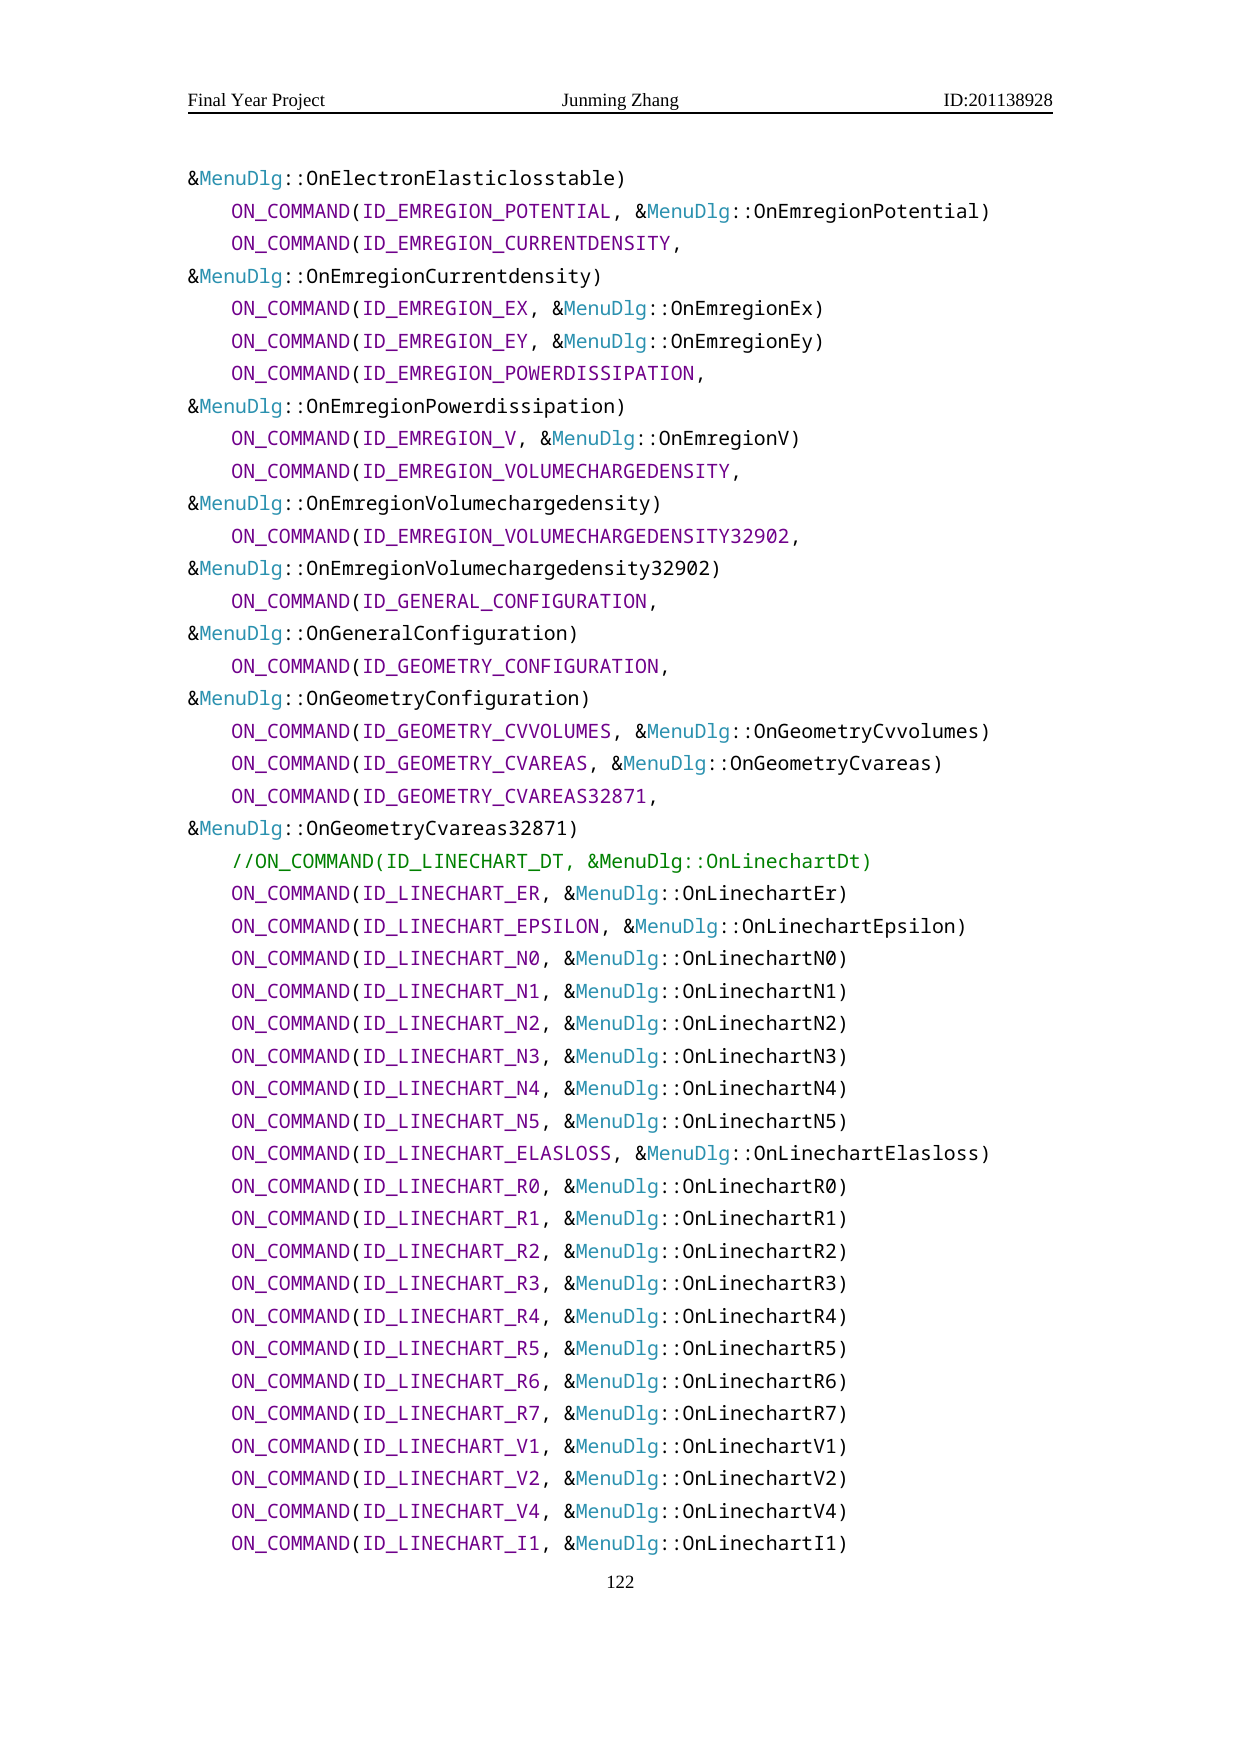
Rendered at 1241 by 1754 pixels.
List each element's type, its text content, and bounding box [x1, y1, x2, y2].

text ON_COMMAND(ID_EMREGION_VOLUMECHARGEDENSITY, &MenuDlg::OnEmregionVolumechargedensity) [187, 454, 1053, 519]
text ON_COMMAND(ID_EMREGION_CURRENTDENSITY, &MenuDlg::OnEmregionCurrentdensity) [187, 227, 1053, 292]
text ON_COMMAND(ID_GEOMETRY_CVAREAS, &MenuDlg::OnGeometryCvareas) [187, 747, 1053, 779]
text ON_COMMAND(ID_GENERAL_CONFIGURATION, &MenuDlg::OnGeneralConfiguration) [187, 584, 1053, 649]
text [187, 162, 1053, 194]
text ON_COMMAND(ID_LINECHART_R0, &MenuDlg::OnLinechartR0) [187, 1169, 1053, 1202]
text ON_COMMAND(ID_LINECHART_ER, &MenuDlg::OnLinechartEr) [187, 877, 1053, 909]
text ON_COMMAND(ID_EMREGION_POWERDISSIPATION, &MenuDlg::OnEmregionPowerdissipation) [187, 357, 1053, 422]
text //ON_COMMAND(ID_LINECHART_DT, &MenuDlg::OnLinechartDt) [187, 844, 1053, 877]
text ON_COMMAND(ID_LINECHART_R5, &MenuDlg::OnLinechartR5) [187, 1332, 1053, 1364]
text ON_COMMAND(ID_EMREGION_V, &MenuDlg::OnEmregionV) [187, 422, 1053, 454]
text ON_COMMAND(ID_LINECHART_I1, &MenuDlg::OnLinechartI1) [187, 1527, 1053, 1559]
text ON_COMMAND(ID_LINECHART_R7, &MenuDlg::OnLinechartR7) [187, 1397, 1053, 1429]
text ON_COMMAND(ID_GEOMETRY_CVVOLUMES, &MenuDlg::OnGeometryCvvolumes) [187, 714, 1053, 747]
text ON_COMMAND(ID_EMREGION_EX, &MenuDlg::OnEmregionEx) [187, 292, 1053, 324]
text ON_COMMAND(ID_LINECHART_N2, &MenuDlg::OnLinechartN2) [187, 1007, 1053, 1039]
text ON_COMMAND(ID_LINECHART_R3, &MenuDlg::OnLinechartR3) [187, 1267, 1053, 1299]
text ON_COMMAND(ID_LINECHART_EPSILON, &MenuDlg::OnLinechartEpsilon) [187, 909, 1053, 942]
text ON_COMMAND(ID_LINECHART_R2, &MenuDlg::OnLinechartR2) [187, 1234, 1053, 1267]
text ON_COMMAND(ID_LINECHART_V4, &MenuDlg::OnLinechartV4) [187, 1494, 1053, 1527]
text ON_COMMAND(ID_LINECHART_N0, &MenuDlg::OnLinechartN0) [187, 942, 1053, 974]
text ON_COMMAND(ID_LINECHART_N5, &MenuDlg::OnLinechartN5) [187, 1104, 1053, 1137]
text ON_COMMAND(ID_LINECHART_N4, &MenuDlg::OnLinechartN4) [187, 1072, 1053, 1104]
text ON_COMMAND(ID_GEOMETRY_CONFIGURATION, &MenuDlg::OnGeometryConfiguration) [187, 649, 1053, 714]
text ON_COMMAND(ID_GEOMETRY_CVAREAS32871, &MenuDlg::OnGeometryCvareas32871) [187, 779, 1053, 844]
text ON_COMMAND(ID_EMREGION_POTENTIAL, &MenuDlg::OnEmregionPotential) [187, 194, 1053, 227]
text ON_COMMAND(ID_EMREGION_EY, &MenuDlg::OnEmregionEy) [187, 324, 1053, 357]
text ON_COMMAND(ID_EMREGION_VOLUMECHARGEDENSITY32902, &MenuDlg::OnEmregionVolumechargedensity32902) [187, 519, 1053, 584]
text ON_COMMAND(ID_LINECHART_V1, &MenuDlg::OnLinechartV1) [187, 1429, 1053, 1462]
text ON_COMMAND(ID_LINECHART_N3, &MenuDlg::OnLinechartN3) [187, 1039, 1053, 1072]
text ON_COMMAND(ID_LINECHART_N1, &MenuDlg::OnLinechartN1) [187, 974, 1053, 1007]
text ON_COMMAND(ID_LINECHART_V2, &MenuDlg::OnLinechartV2) [187, 1462, 1053, 1494]
text ON_COMMAND(ID_LINECHART_ELASLOSS, &MenuDlg::OnLinechartElasloss) [187, 1137, 1053, 1169]
text ON_COMMAND(ID_LINECHART_R1, &MenuDlg::OnLinechartR1) [187, 1202, 1053, 1234]
text ON_COMMAND(ID_LINECHART_R4, &MenuDlg::OnLinechartR4) [187, 1299, 1053, 1332]
text ON_COMMAND(ID_LINECHART_R6, &MenuDlg::OnLinechartR6) [187, 1364, 1053, 1397]
